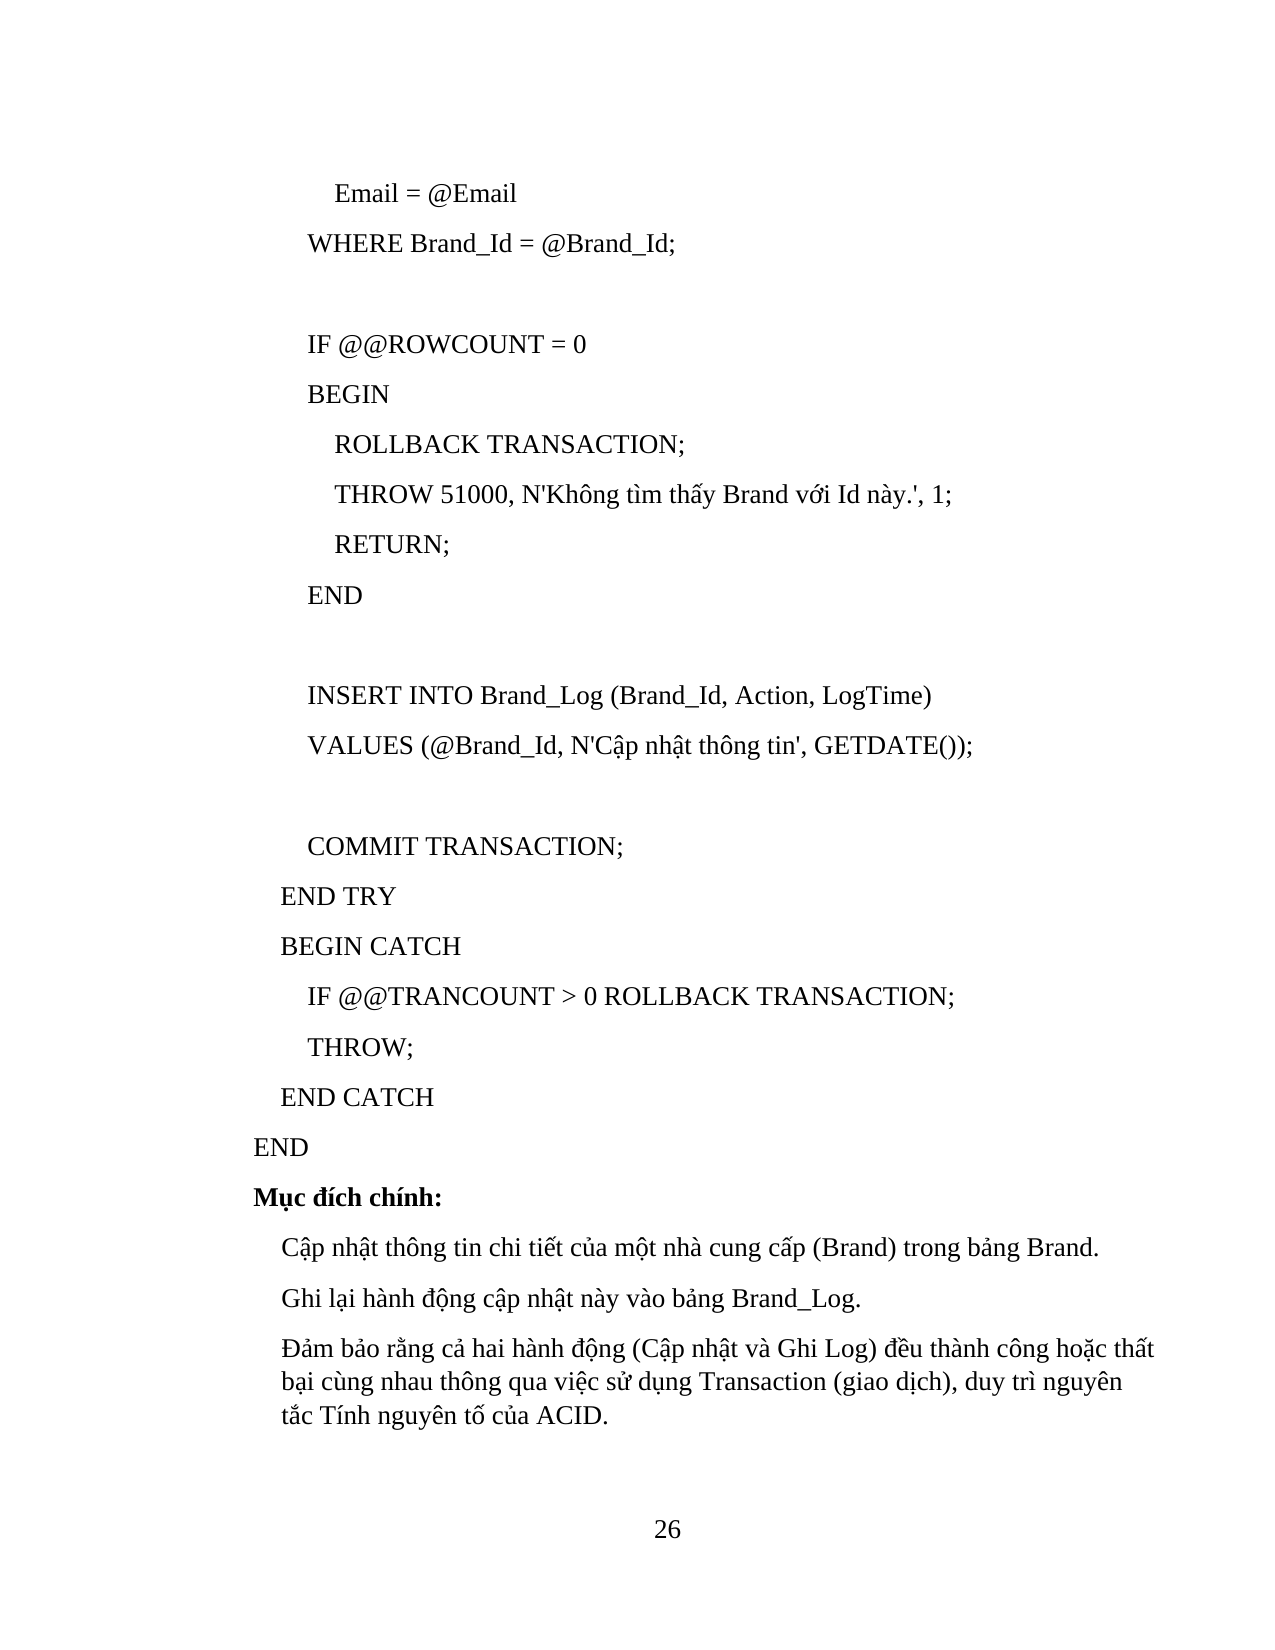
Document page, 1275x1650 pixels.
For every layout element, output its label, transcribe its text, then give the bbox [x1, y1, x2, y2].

text END [178, 579, 1157, 610]
text END CATCH [178, 1081, 1157, 1112]
text ROLLBACK TRANSACTION; [178, 428, 1157, 459]
text IF @@ROWCOUNT = 0 [178, 328, 1157, 359]
text Ghi lại hành động cập nhật này vào bảng Brand_Log. [206, 1282, 1157, 1313]
text BEGIN CATCH [178, 930, 1157, 961]
text Cập nhật thông tin chi tiết của một nhà cung cấp (Brand) trong bảng Brand. [206, 1232, 1157, 1263]
text END TRY [178, 880, 1157, 911]
text Mục đích chính: [178, 1181, 1157, 1212]
text COMMIT TRANSACTION; [178, 830, 1157, 861]
text VALUES (@Brand_Id, N'Cập nhật thông tin', GETDATE()); [178, 729, 1157, 761]
text WHERE Brand_Id = @Brand_Id; [178, 227, 1157, 258]
text IF @@TRANCOUNT > 0 ROLLBACK TRANSACTION; [178, 981, 1157, 1012]
text Email = @Email [178, 177, 1157, 208]
text THROW 51000, N'Không tìm thấy Brand với Id này.', 1; [178, 478, 1157, 509]
text THROW; [178, 1031, 1157, 1062]
text Đảm bảo rằng cả hai hành động (Cập nhật và Ghi Log) đều thành công hoặc thất bại cùng nhau thông qua việc sử dụng Transaction (giao dịch), duy trì nguyên tắc Tính nguyên tố của ACID. [281, 1332, 1157, 1430]
text RETURN; [178, 529, 1157, 560]
text BEGIN [178, 378, 1157, 409]
text INSERT INTO Brand_Log (Brand_Id, Action, LogTime) [178, 679, 1157, 710]
text END [178, 1131, 1157, 1162]
